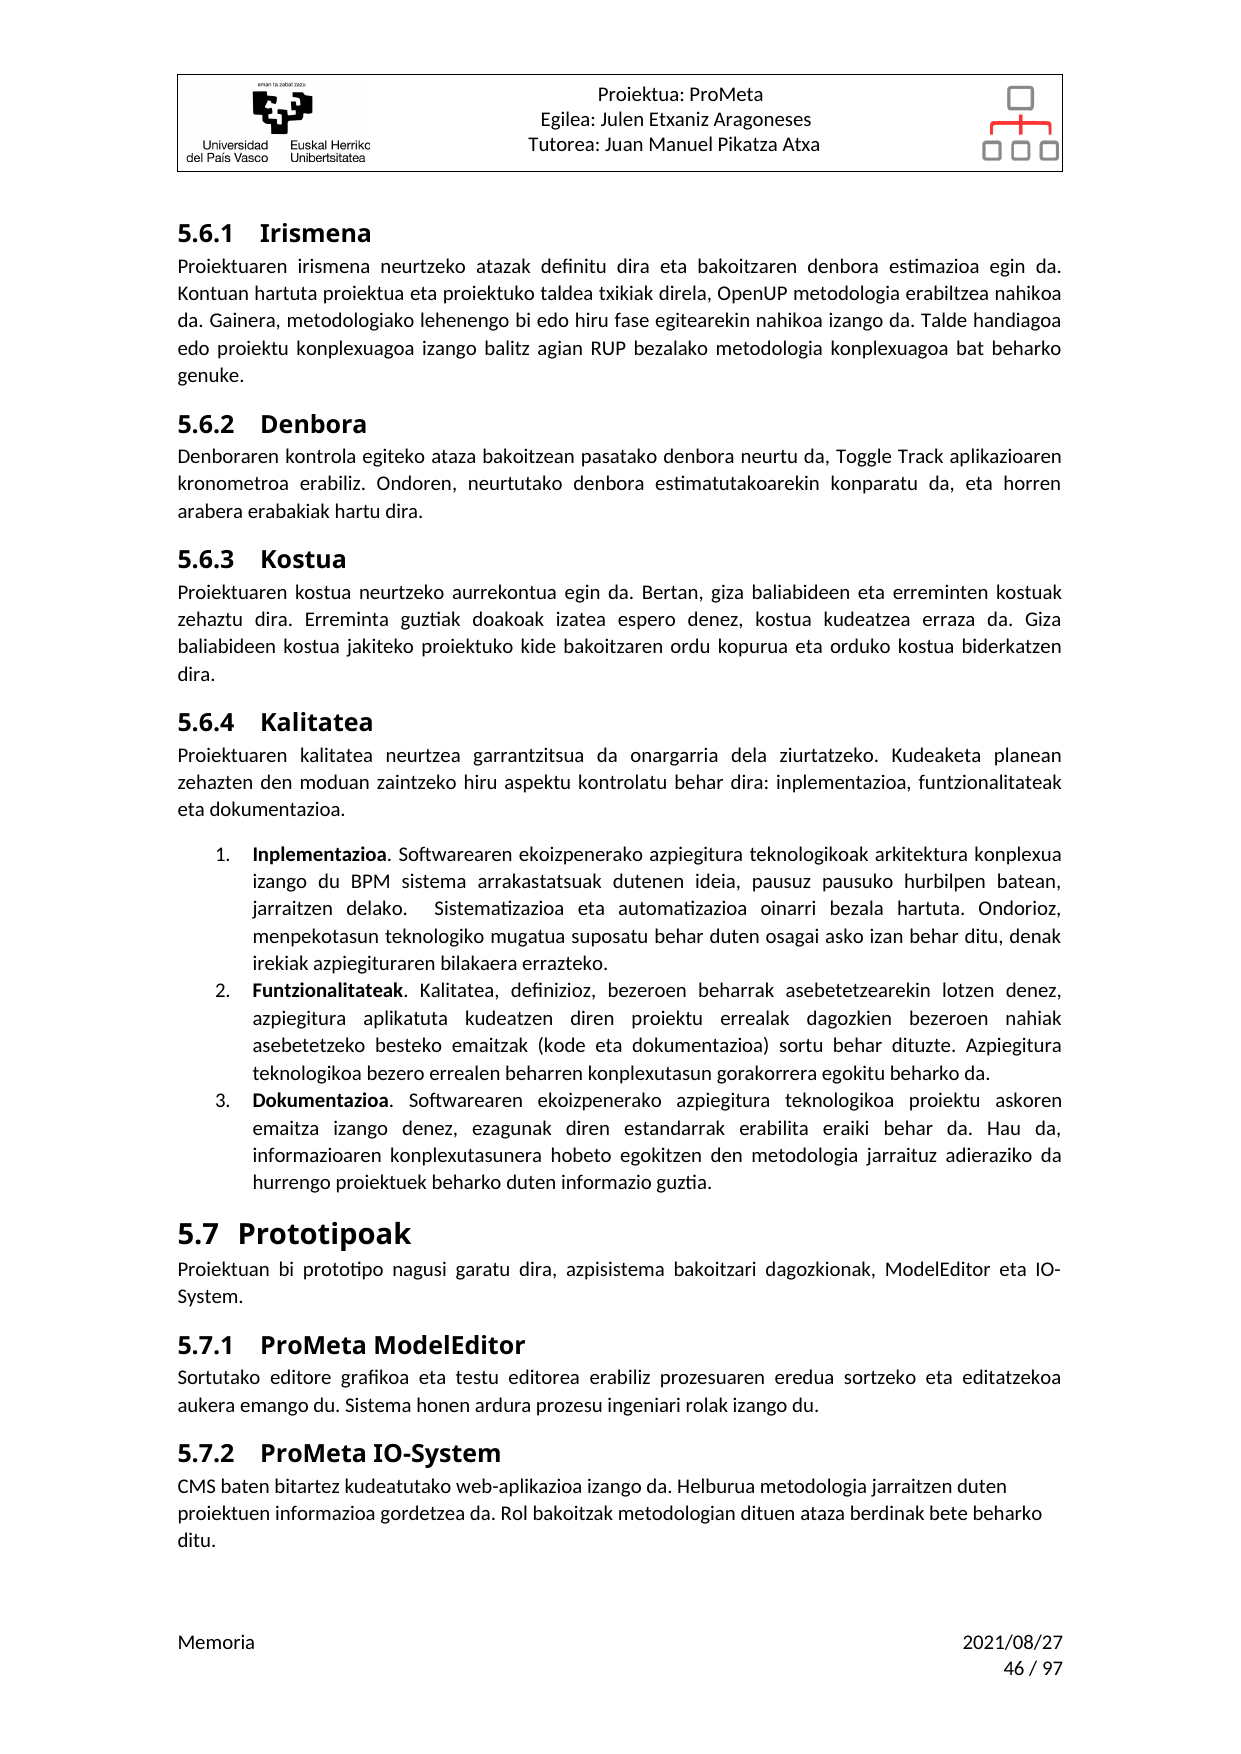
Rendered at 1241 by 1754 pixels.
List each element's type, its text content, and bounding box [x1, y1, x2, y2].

text Denboraren kontrola egiteko ataza bakoitzean pasatako denbora neurtu da, Toggle Track aplikazioaren kronometroa erabiliz. Ondoren, neurtutako denbora estimatutakoarekin konparatu da, eta horren arabera erabakiak hartu dira. [177, 443, 1063, 523]
text Proiektuaren kostua neurtzeko aurrekontua egin da. Bertan, giza baliabideen eta erreminten kostuak zehaztu dira. Erreminta guztiak doakoak izatea espero denez, kostua kudeatzea erraza da. Giza baliabideen kostua jakiteko proiektuko kide bakoitzaren ordu kopurua eta orduko kostua biderkatzen dira. [177, 579, 1063, 686]
list Inplementazioa. Softwarearen ekoizpenerako azpiegitura teknologikoak arkitektura konplexua izango du BPM sistema arrakastatsuak dutenen ideia, pausuz pausuko hurbilpen batean, jarraitzen delako. Sistematizazioa eta automatizazioa oinarri bezala hartuta. Ondorioz, menpekotasun teknologiko mugatua suposatu behar duten osagai asko izan behar ditu, denak irekiak azpiegituraren bilakaera errazteko. [215, 841, 1063, 976]
subtitle Kalitatea [177, 705, 1063, 739]
subtitle ProMeta ModelEditor [177, 1328, 1063, 1362]
subtitle Kostua [177, 542, 1063, 576]
text Proiektuaren irismena neurtzeko atazak definitu dira eta bakoitzaren denbora estimazioa egin da. Kontuan hartuta proiektua eta proiektuko taldea txikiak direla, OpenUP metodologia erabiltzea nahikoa da. Gainera, metodologiako lehenengo bi edo hiru fase egitearekin nahikoa izango da. Talde handiagoa edo proiektu konplexuagoa izango balitz agian RUP bezalako metodologia konplexuagoa bat beharko genuke. [177, 253, 1063, 388]
picture [978, 80, 1060, 162]
text Proiektuan bi prototipo nagusi garatu dira, azpisistema bakoitzari dagozkionak, ModelEditor eta IO-System. [177, 1256, 1063, 1309]
text CMS baten bitartez kudeatutako web-aplikazioa izango da. Helburua metodologia jarraitzen duten proiektuen informazioa gordetzea da. Rol bakoitzak metodologian dituen ataza berdinak bete beharko ditu. [177, 1473, 1063, 1553]
picture [182, 80, 370, 162]
subtitle Denbora [177, 406, 1063, 441]
text Sortutako editore grafikoa eta testu editorea erabiliz prozesuaren eredua sortzeko eta editatzekoa aukera emango du. Sistema honen ardura prozesu ingeniari rolak izango du. [177, 1364, 1063, 1417]
subtitle Irismena [177, 216, 1063, 250]
text Proiektuaren kalitatea neurtzea garrantzitsua da onargarria dela ziurtatzeko. Kudeaketa planean zehazten den moduan zaintzeko hiru aspektu kontrolatu behar dira: inplementazioa, funtzionalitateak eta dokumentazioa. [177, 742, 1063, 822]
subtitle Prototipoak [177, 1213, 1063, 1253]
list Dokumentazioa. Softwarearen ekoizpenerako azpiegitura teknologikoa proiektu askoren emaitza izango denez, ezagunak diren estandarrak erabilita eraiki behar da. Hau da, informazioaren konplexutasunera hobeto egokitzen den metodologia jarraituz adieraziko da hurrengo proiektuek beharko duten informazio guztia. [215, 1087, 1063, 1195]
list Funtzionalitateak. Kalitatea, definizioz, bezeroen beharrak asebetetzearekin lotzen denez, azpiegitura aplikatuta kudeatzen diren proiektu errealak dagozkien bezeroen nahiak asebetetzeko besteko emaitzak (kode eta dokumentazioa) sortu behar dituzte. Azpiegitura teknologikoa bezero errealen beharren konplexutasun gorakorrera egokitu beharko da. [215, 978, 1063, 1085]
subtitle ProMeta IO-System [177, 1436, 1063, 1470]
